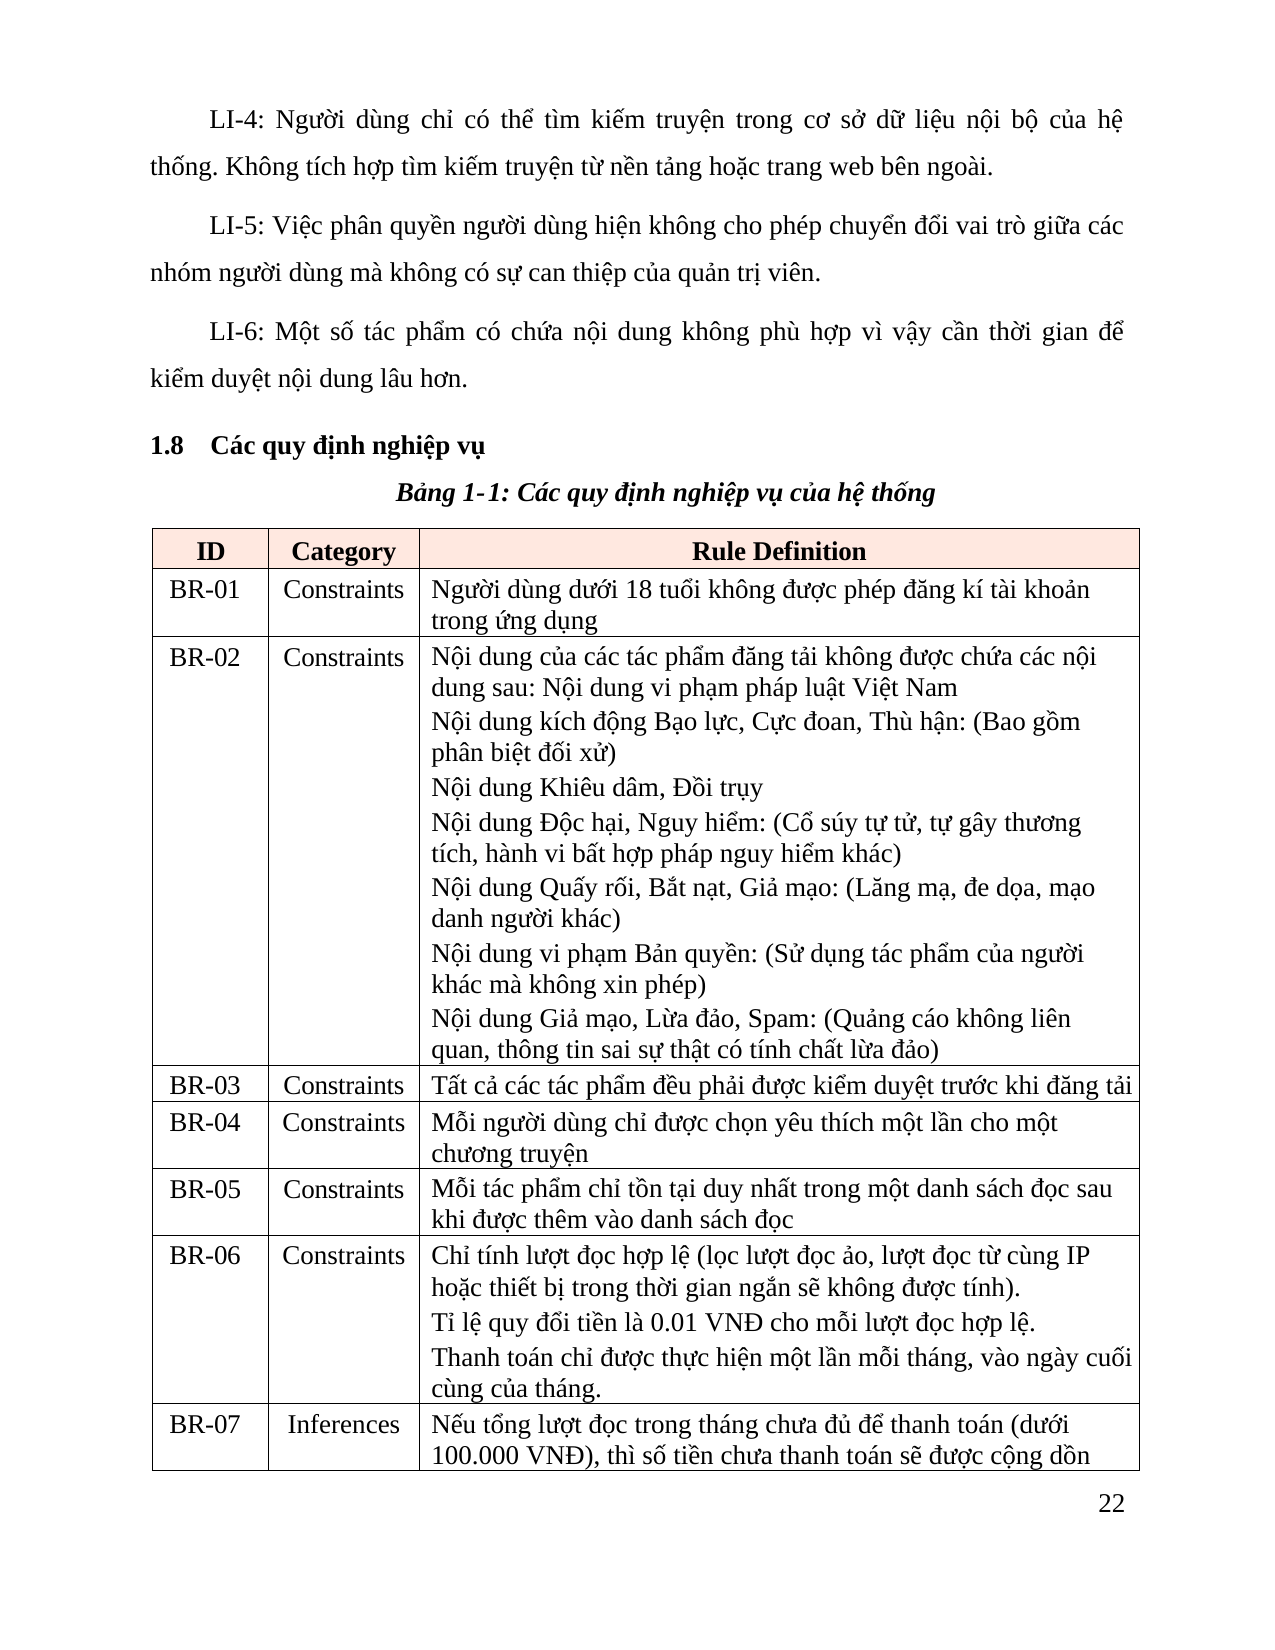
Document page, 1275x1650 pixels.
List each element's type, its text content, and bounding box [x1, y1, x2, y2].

table_cell Constraints [269, 1169, 419, 1234]
table_cell BR-03 [153, 1066, 268, 1101]
text LI-6: Một số tác phẩm có chứa nội dung không phù hợp vì vậy cần thời gian để kiểm duyệt nội dung lâu hơn. [150, 315, 1125, 393]
table_cell Người dùng dưới 18 tuổi không được phép đăng kí tài khoản trong ứng dụng [420, 569, 1139, 636]
table_cell BR-07 [153, 1404, 268, 1470]
table_cell Constraints [269, 1102, 419, 1168]
table_cell BR-06 [153, 1236, 268, 1403]
table_cell Nội dung của các tác phẩm đăng tải không được chứa các nội dung sau: Nội dung vi phạm pháp luật Việt Nam Nội dung kích động Bạo lực, Cực đoan, Thù hận: (Bao gồm phân biệt đối xử) Nội dung Khiêu dâm, Đồi trụy Nội dung Độc hại, Nguy hiểm: (Cổ súy tự tử, tự gây thương tích, hành vi bất hợp pháp nguy hiểm khác) Nội dung Quấy rối, Bắt nạt, Giả mạo: (Lăng mạ, đe dọa, mạo danh người khác) Nội dung vi phạm Bản quyền: (Sử dụng tác phẩm của người khác mà không xin phép) Nội dung Giả mạo, Lừa đảo, Spam: (Quảng cáo không liên quan, thông tin sai sự thật có tính chất lừa đảo) [420, 637, 1139, 1064]
text Bảng 1-1: Các quy định nghiệp vụ của hệ thống [150, 476, 1125, 507]
table_cell BR-02 [153, 637, 268, 1064]
table_header Category [269, 529, 419, 568]
table_cell Chỉ tính lượt đọc hợp lệ (lọc lượt đọc ảo, lượt đọc từ cùng IP hoặc thiết bị trong thời gian ngắn sẽ không được tính). Tỉ lệ quy đổi tiền là 0.01 VNĐ cho mỗi lượt đọc hợp lệ. Thanh toán chỉ được thực hiện một lần mỗi tháng, vào ngày cuối cùng của tháng. [420, 1236, 1139, 1403]
text LI-4: Người dùng chỉ có thể tìm kiếm truyện trong cơ sở dữ liệu nội bộ của hệ thống. Không tích hợp tìm kiếm truyện từ nền tảng hoặc trang web bên ngoài. [150, 103, 1125, 181]
text LI-5: Việc phân quyền người dùng hiện không cho phép chuyển đổi vai trò giữa các nhóm người dùng mà không có sự can thiệp của quản trị viên. [150, 209, 1125, 287]
table_cell BR-05 [153, 1169, 268, 1234]
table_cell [420, 1404, 1139, 1470]
table_cell Tất cả các tác phẩm đều phải được kiểm duyệt trước khi đăng tải [420, 1066, 1139, 1101]
table_cell Inferences [269, 1404, 419, 1470]
table_cell BR-04 [153, 1102, 268, 1168]
table_cell Constraints [269, 1236, 419, 1403]
table_cell BR-01 [153, 569, 268, 636]
table_cell Constraints [269, 637, 419, 1064]
table_cell Mỗi người dùng chỉ được chọn yêu thích một lần cho một chương truyện [420, 1102, 1139, 1168]
table_cell Constraints [269, 1066, 419, 1101]
table_cell Constraints [269, 569, 419, 636]
table_header ID [153, 529, 268, 568]
subtitle Các quy định nghiệp vụ [150, 429, 1125, 460]
table_cell Mỗi tác phẩm chỉ tồn tại duy nhất trong một danh sách đọc sau khi được thêm vào danh sách đọc [420, 1169, 1139, 1234]
table_header Rule Definition [420, 529, 1139, 568]
